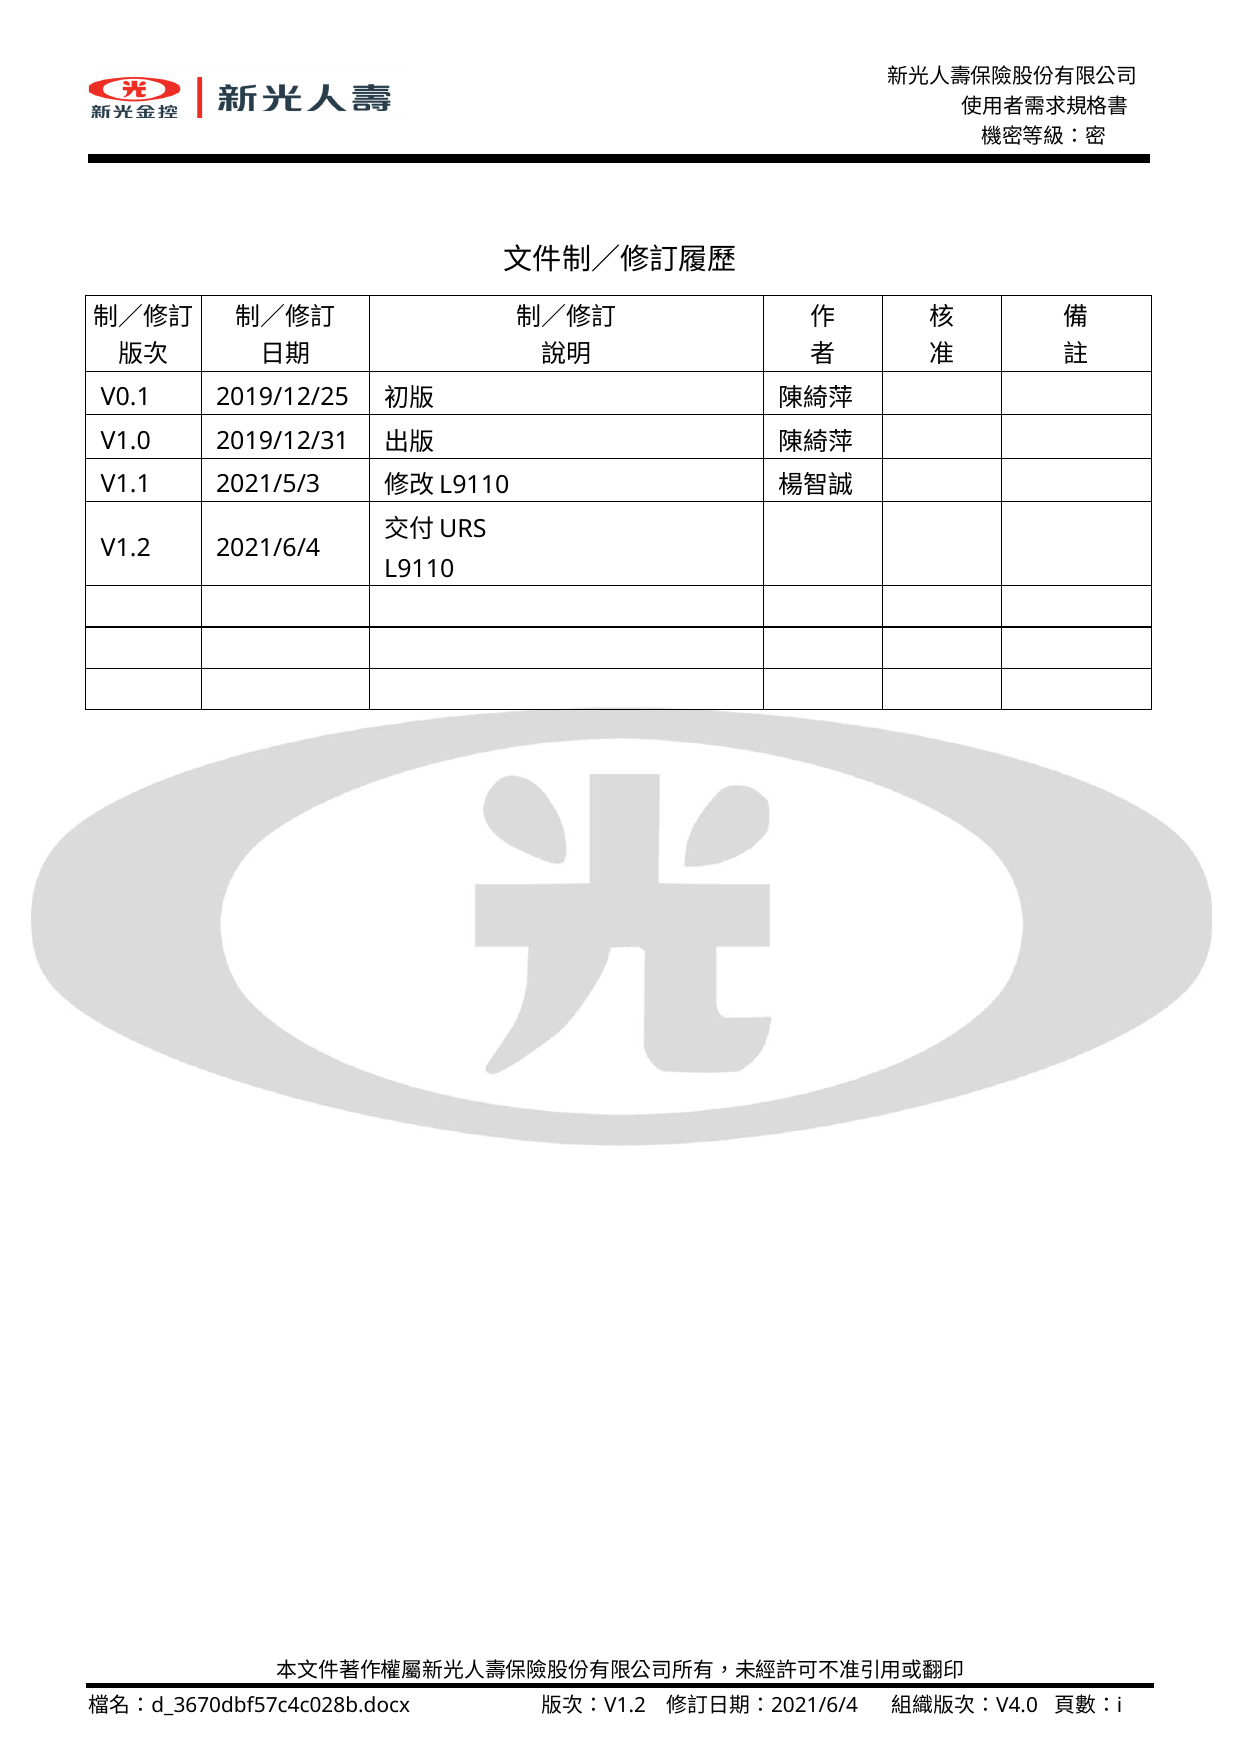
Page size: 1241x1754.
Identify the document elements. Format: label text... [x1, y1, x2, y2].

table_cell [370, 459, 763, 501]
table_header 核 准 [883, 296, 1001, 371]
table_cell [86, 669, 201, 709]
table_cell [1002, 586, 1151, 626]
table_cell [764, 502, 882, 585]
table_cell 2019/12/25 [202, 372, 369, 414]
picture [88, 61, 414, 118]
table_cell [86, 502, 201, 585]
table_cell [370, 628, 763, 668]
table_cell [202, 502, 369, 585]
table_cell 出版 [370, 415, 763, 458]
text 文件制／修訂履歷 [89, 219, 1152, 294]
table_cell [883, 372, 1001, 414]
table_cell [883, 502, 1001, 585]
table_cell V0.1 [86, 372, 201, 414]
table_cell [202, 669, 369, 709]
table_cell [764, 669, 882, 709]
table_cell 初版 [370, 372, 763, 414]
table_cell 陳綺萍 [764, 372, 882, 414]
table_cell [883, 628, 1001, 668]
table_cell [1002, 415, 1151, 458]
table_header 制／修訂 說明 [370, 296, 763, 371]
table_cell [202, 628, 369, 668]
table_cell [1002, 628, 1151, 668]
table_header 作 者 [764, 296, 882, 371]
table_cell [764, 628, 882, 668]
table_cell [764, 586, 882, 626]
table_cell [1002, 669, 1151, 709]
table_cell [1002, 459, 1151, 501]
table_cell [86, 586, 201, 626]
table_header 制／修訂 版次 [86, 296, 201, 371]
table_cell [883, 459, 1001, 501]
table_cell [370, 586, 763, 626]
table_header 制／修訂 日期 [202, 296, 369, 371]
table_cell [883, 415, 1001, 458]
table_cell [883, 586, 1001, 626]
table_cell 2019/12/31 [202, 415, 369, 458]
table_cell [1002, 372, 1151, 414]
table_cell [370, 502, 763, 585]
table_header 備 註 [1002, 296, 1151, 371]
table_cell [883, 669, 1001, 709]
table_cell V1.0 [86, 415, 201, 458]
table_cell [202, 459, 369, 501]
table_cell [370, 669, 763, 709]
picture [25, 699, 1215, 1152]
table_cell 陳綺萍 [764, 415, 882, 458]
table_cell [86, 628, 201, 668]
table_cell [1002, 502, 1151, 585]
table_cell [202, 586, 369, 626]
table_cell [86, 459, 201, 501]
table_cell [764, 459, 882, 501]
